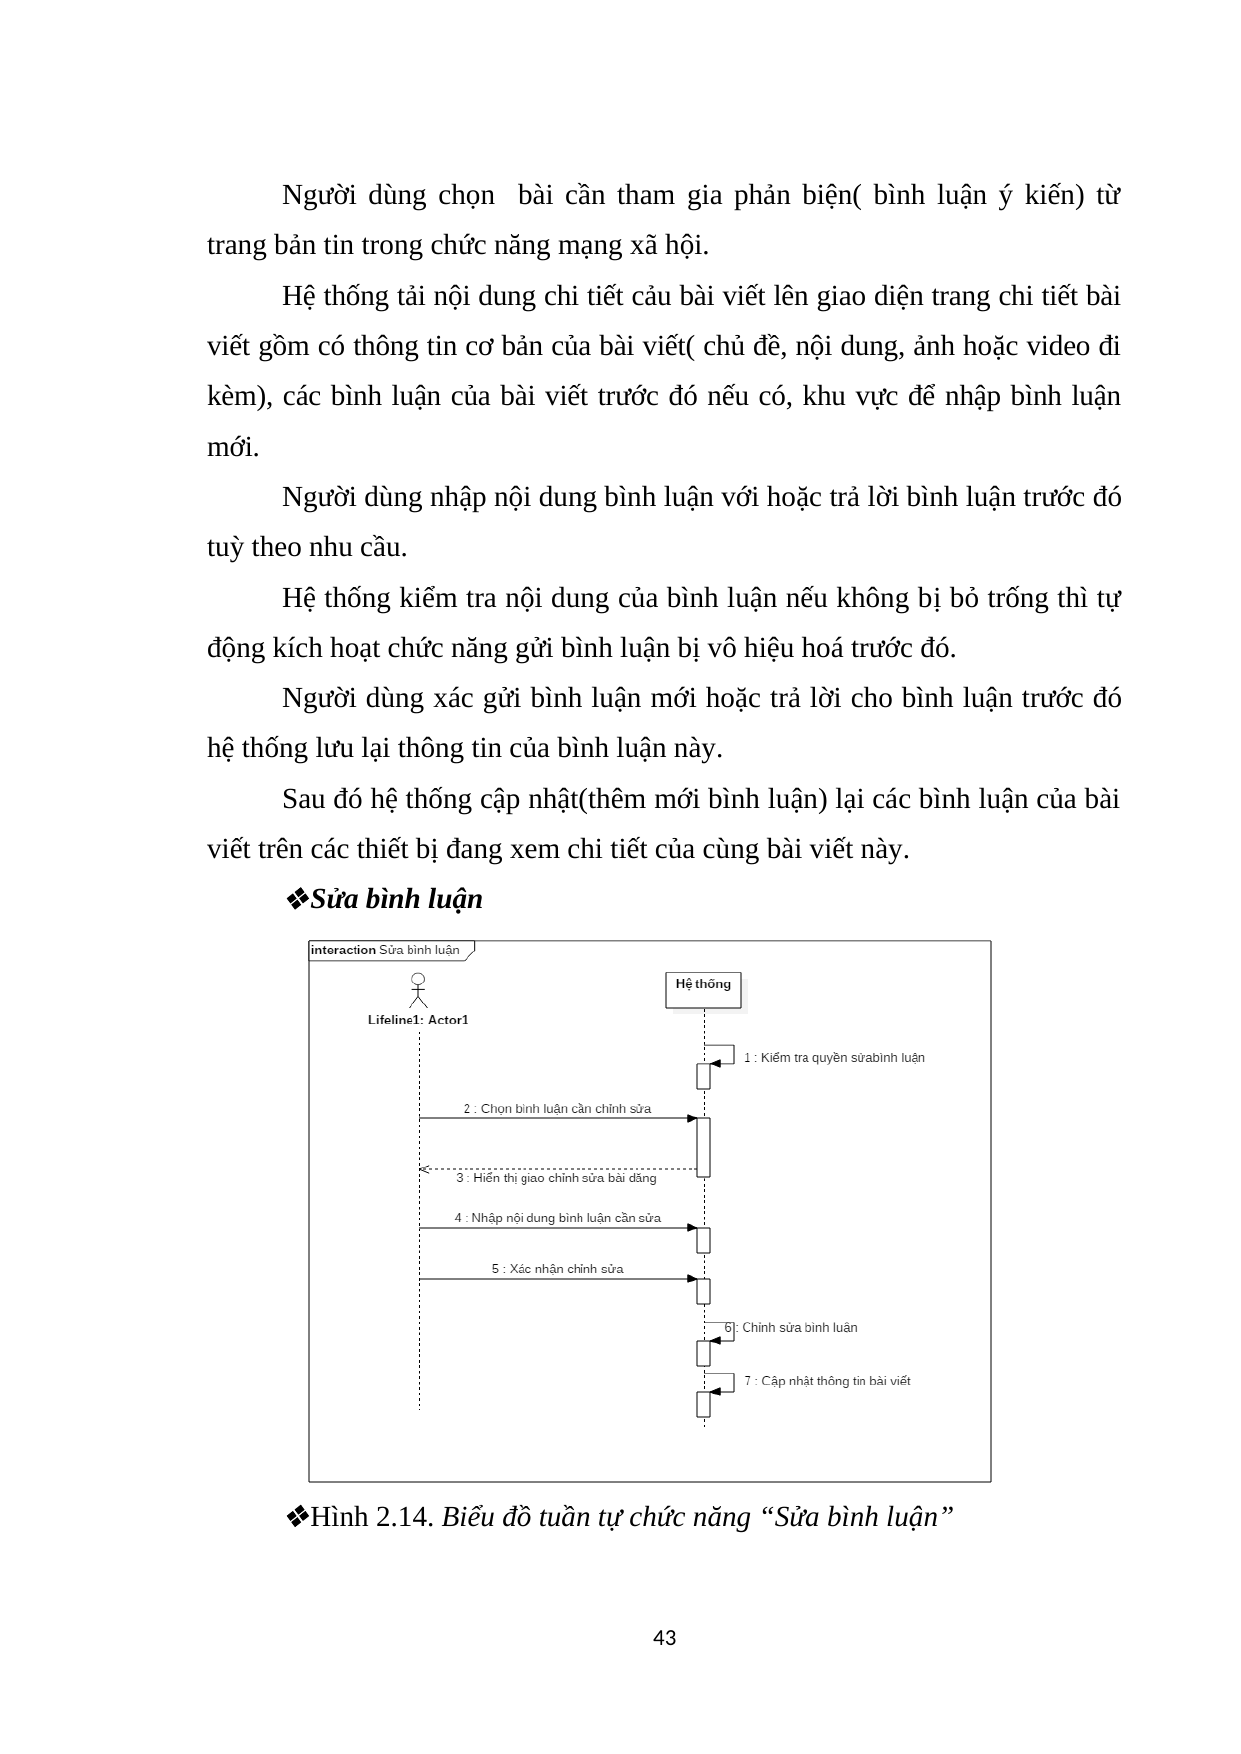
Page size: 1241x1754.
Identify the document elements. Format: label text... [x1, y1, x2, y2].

picture [299, 932, 1030, 1486]
list Sửa bình luận [207, 882, 1122, 915]
text Người dùng nhập nội dung bình luận với hoặc trả lời bình luận trước đó tuỳ theo nhu cầu. [207, 479, 1122, 563]
list Hình 2.14. Biểu đồ tuần tự chức năng “Sửa bình luận” [207, 1499, 1122, 1533]
text Hệ thống kiểm tra nội dung của bình luận nếu không bị bỏ trống thì tự động kích hoạt chức năng gửi bình luận bị vô hiệu hoá trước đó. [207, 580, 1122, 663]
text Người dùng chọn bài cần tham gia phản biện( bình luận ý kiến) từ trang bản tin trong chức năng mạng xã hội. [207, 177, 1122, 261]
text Sau đó hệ thống cập nhật(thêm mới bình luận) lại các bình luận của bài viết trên các thiết bị đang xem chi tiết của cùng bài viết này. [207, 781, 1122, 865]
text Hệ thống tải nội dung chi tiết cảu bài viết lên giao diện trang chi tiết bài viết gồm có thông tin cơ bản của bài viết( chủ đề, nội dung, ảnh hoặc video đi kèm), các bình luận của bài viết trước đó nếu có, khu vực để nhập bình luận mới. [207, 278, 1122, 462]
text Người dùng xác gửi bình luận mới hoặc trả lời cho bình luận trước đó hệ thống lưu lại thông tin của bình luận này. [207, 680, 1122, 764]
